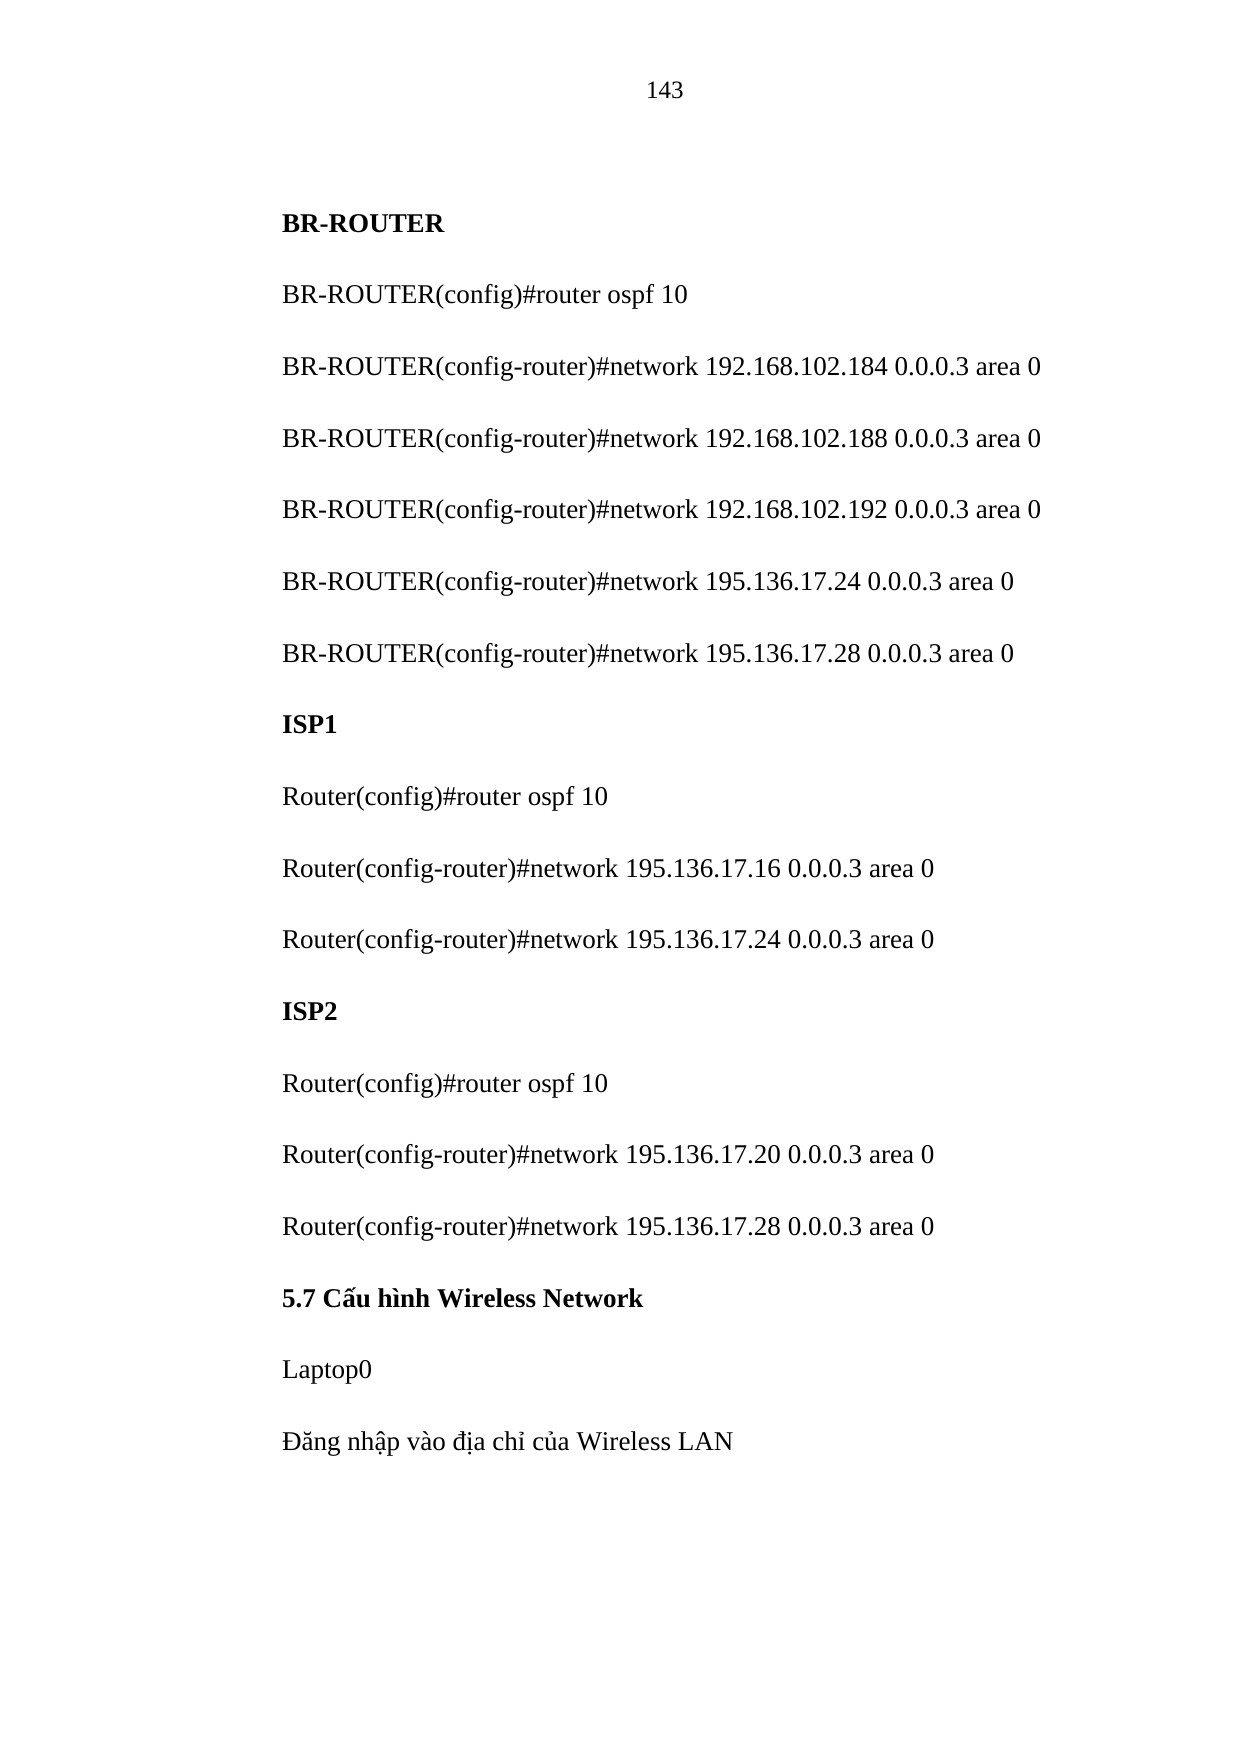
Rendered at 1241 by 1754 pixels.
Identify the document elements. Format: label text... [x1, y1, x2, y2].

text BR-ROUTER(config-router)#network 192.168.102.184 0.0.0.3 area 0 [207, 350, 1122, 381]
text BR-ROUTER(config-router)#network 195.136.17.24 0.0.0.3 area 0 [207, 565, 1122, 596]
text Router(config)#router ospf 10 [207, 1067, 1122, 1098]
text ISP1 [207, 708, 1122, 739]
text Router(config-router)#network 195.136.17.20 0.0.0.3 area 0 [207, 1138, 1122, 1169]
text BR-ROUTER(config-router)#network 192.168.102.192 0.0.0.3 area 0 [207, 493, 1122, 524]
text Đăng nhập vào địa chỉ của Wireless LAN [207, 1425, 1122, 1456]
text Router(config)#router ospf 10 [207, 780, 1122, 811]
text Router(config-router)#network 195.136.17.24 0.0.0.3 area 0 [207, 923, 1122, 954]
text BR-ROUTER [207, 207, 1122, 238]
text BR-ROUTER(config-router)#network 192.168.102.188 0.0.0.3 area 0 [207, 422, 1122, 453]
text Laptop0 [207, 1353, 1122, 1384]
text 5.7 Cấu hình Wireless Network [282, 1282, 1122, 1313]
text ISP2 [207, 995, 1122, 1026]
text Router(config-router)#network 195.136.17.28 0.0.0.3 area 0 [207, 1210, 1122, 1241]
text BR-ROUTER(config)#router ospf 10 [207, 278, 1122, 309]
text BR-ROUTER(config-router)#network 195.136.17.28 0.0.0.3 area 0 [207, 637, 1122, 668]
text Router(config-router)#network 195.136.17.16 0.0.0.3 area 0 [207, 852, 1122, 883]
